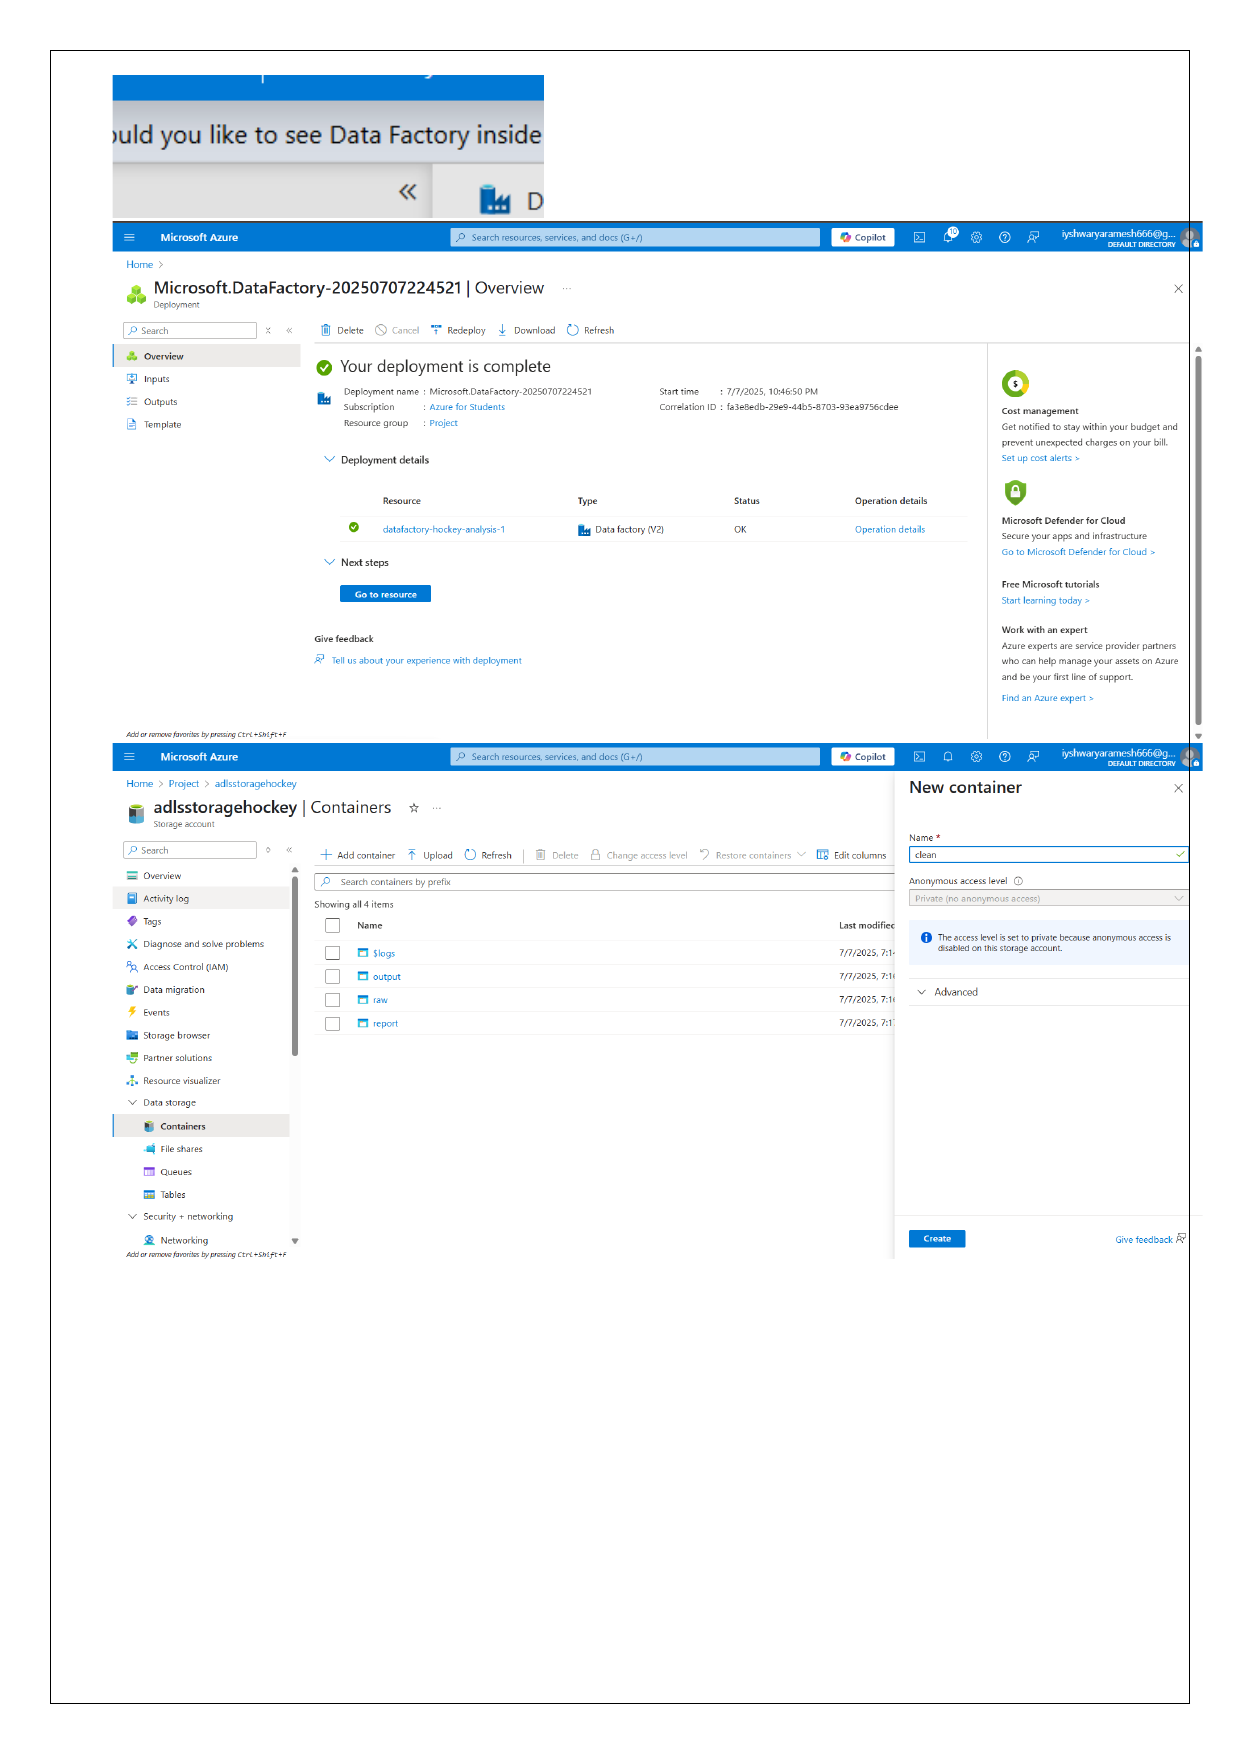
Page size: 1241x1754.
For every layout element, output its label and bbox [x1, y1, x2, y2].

picture [1190, 743, 1203, 1259]
picture [112, 221, 1189, 739]
picture [1190, 221, 1203, 739]
picture [112, 75, 544, 218]
picture [112, 743, 1189, 1259]
